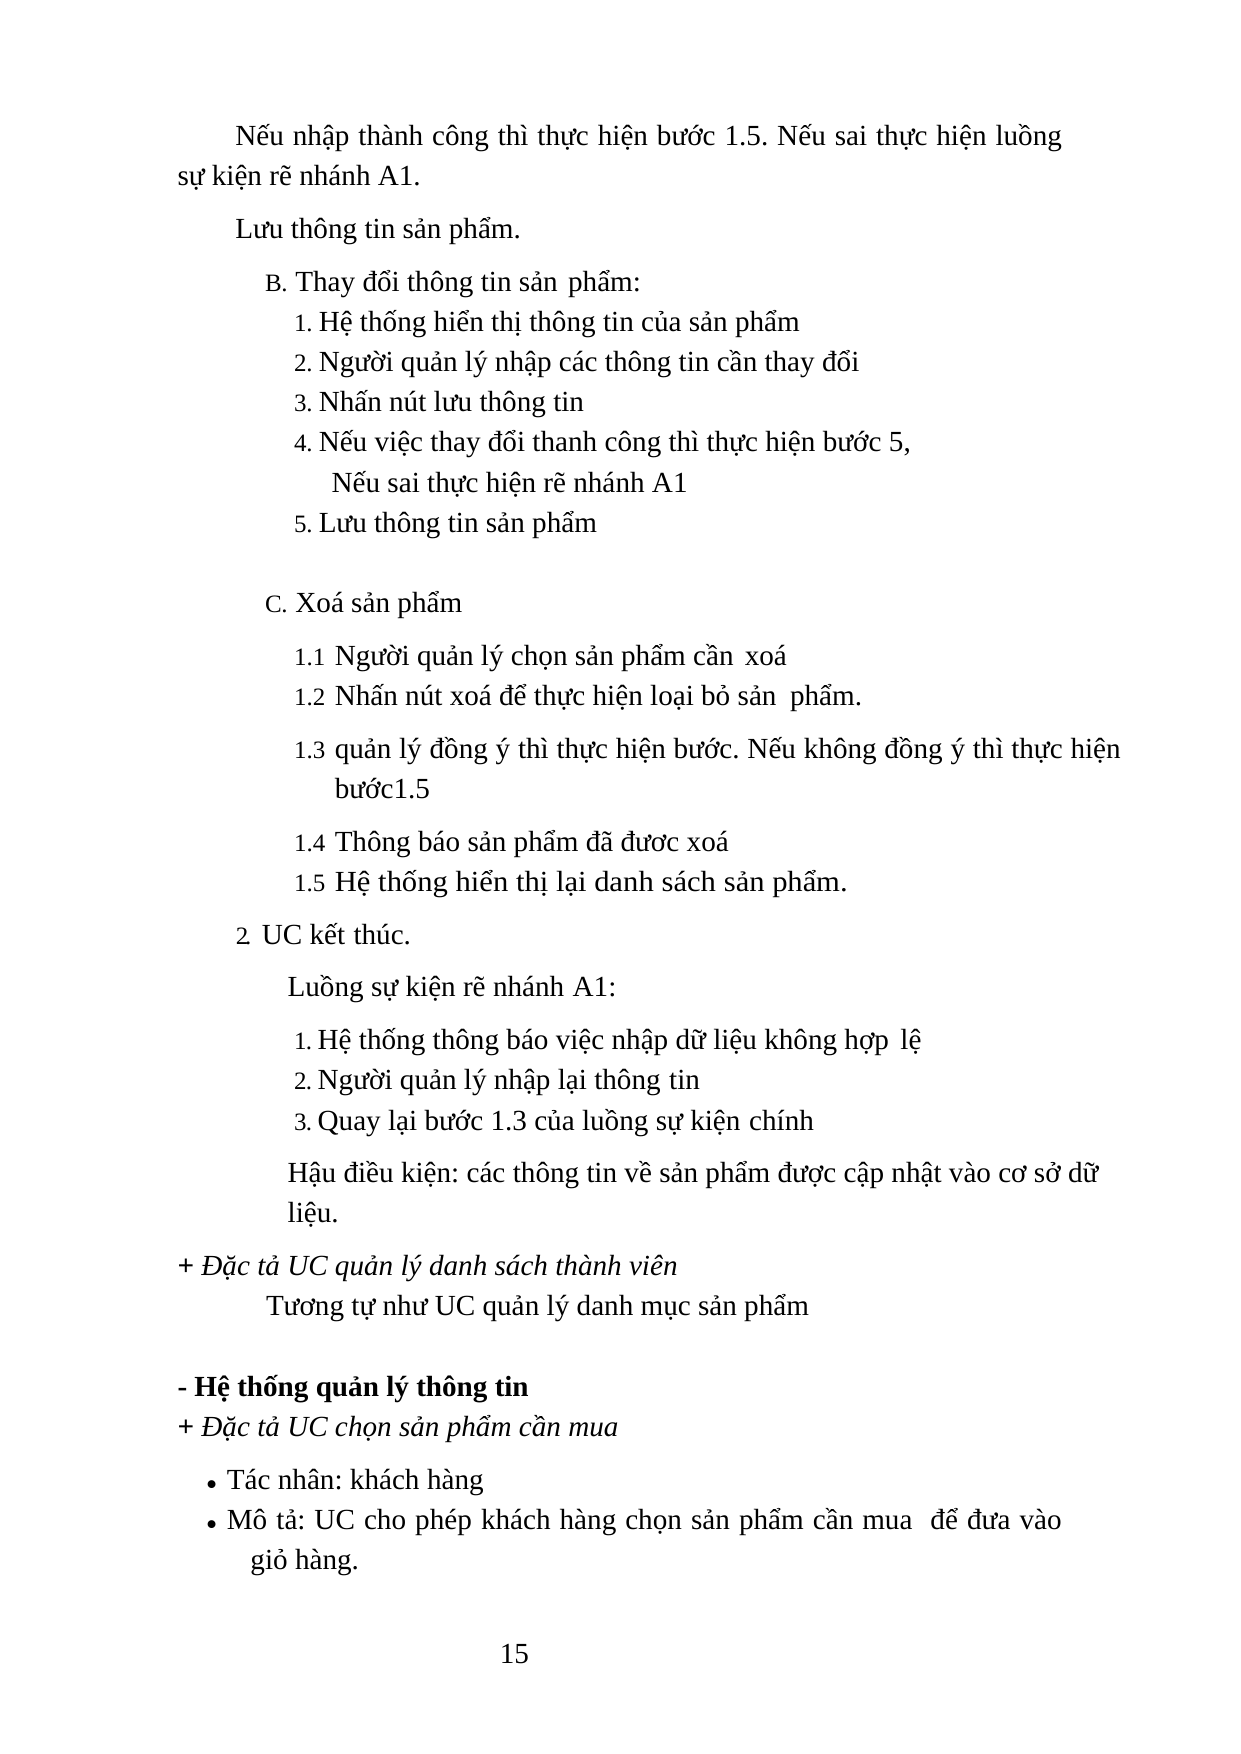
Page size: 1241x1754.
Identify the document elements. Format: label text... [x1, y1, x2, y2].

list Hệ thống hiển thị thông tin của sản phẩm [294, 304, 1063, 337]
list Người quản lý nhập lại thông tin [294, 1062, 1063, 1096]
text Lưu thông tin sản phẩm. [177, 211, 1063, 244]
list Tương tự như UC quản lý danh mục sản phẩm [177, 1288, 1063, 1322]
list Nhấn nút lưu thông tin [294, 384, 1063, 418]
list + Đặc tả UC chọn sản phẩm cần mua [177, 1409, 1063, 1443]
list Thông báo sản phẩm đã đươc xoá [294, 824, 1122, 857]
list Thay đổi thông tin sản phẩm: [265, 264, 1063, 297]
list Tác nhân: khách hàng [206, 1462, 1063, 1495]
list Nếu việc thay đổi thanh công thì thực hiện bước 5, Nếu sai thực hiện rẽ nhánh A1 [294, 424, 970, 498]
list Hệ thống thông báo việc nhập dữ liệu không hợp lệ [294, 1022, 1063, 1056]
list - Hệ thống quản lý thông tin [177, 1369, 1063, 1402]
list + Đặc tả UC quản lý danh sách thành viên [177, 1248, 1063, 1282]
list Người quản lý nhập các thông tin cần thay đổi [294, 344, 1063, 378]
list Xoá sản phẩm [265, 585, 1063, 619]
list Mô tả: UC cho phép khách hàng chọn sản phẩm cần mua để đưa vào giỏ hàng. [206, 1502, 1063, 1576]
list Luồng sự kiện rẽ nhánh A1: [287, 969, 1063, 1003]
list Lưu thông tin sản phẩm [294, 505, 1063, 538]
list Hậu điều kiện: các thông tin về sản phẩm được cập nhật vào cơ sở dữ liệu. [287, 1155, 1111, 1229]
list Hệ thống hiển thị lại danh sách sản phẩm. [294, 864, 1122, 898]
list Người quản lý chọn sản phẩm cần xoá [294, 638, 1122, 672]
list Nhấn nút xoá để thực hiện loại bỏ sản phẩm. [294, 678, 1122, 712]
list UC kết thúc. [236, 917, 1063, 950]
text Nếu nhập thành công thì thực hiện bước 1.5. Nếu sai thực hiện luồng sự kiện rẽ nhánh A1. [177, 118, 1063, 192]
list quản lý đồng ý thì thực hiện bước. Nếu không đồng ý thì thực hiện bước1.5 [294, 731, 1122, 805]
list Quay lại bước 1.3 của luồng sự kiện chính [294, 1103, 1063, 1136]
